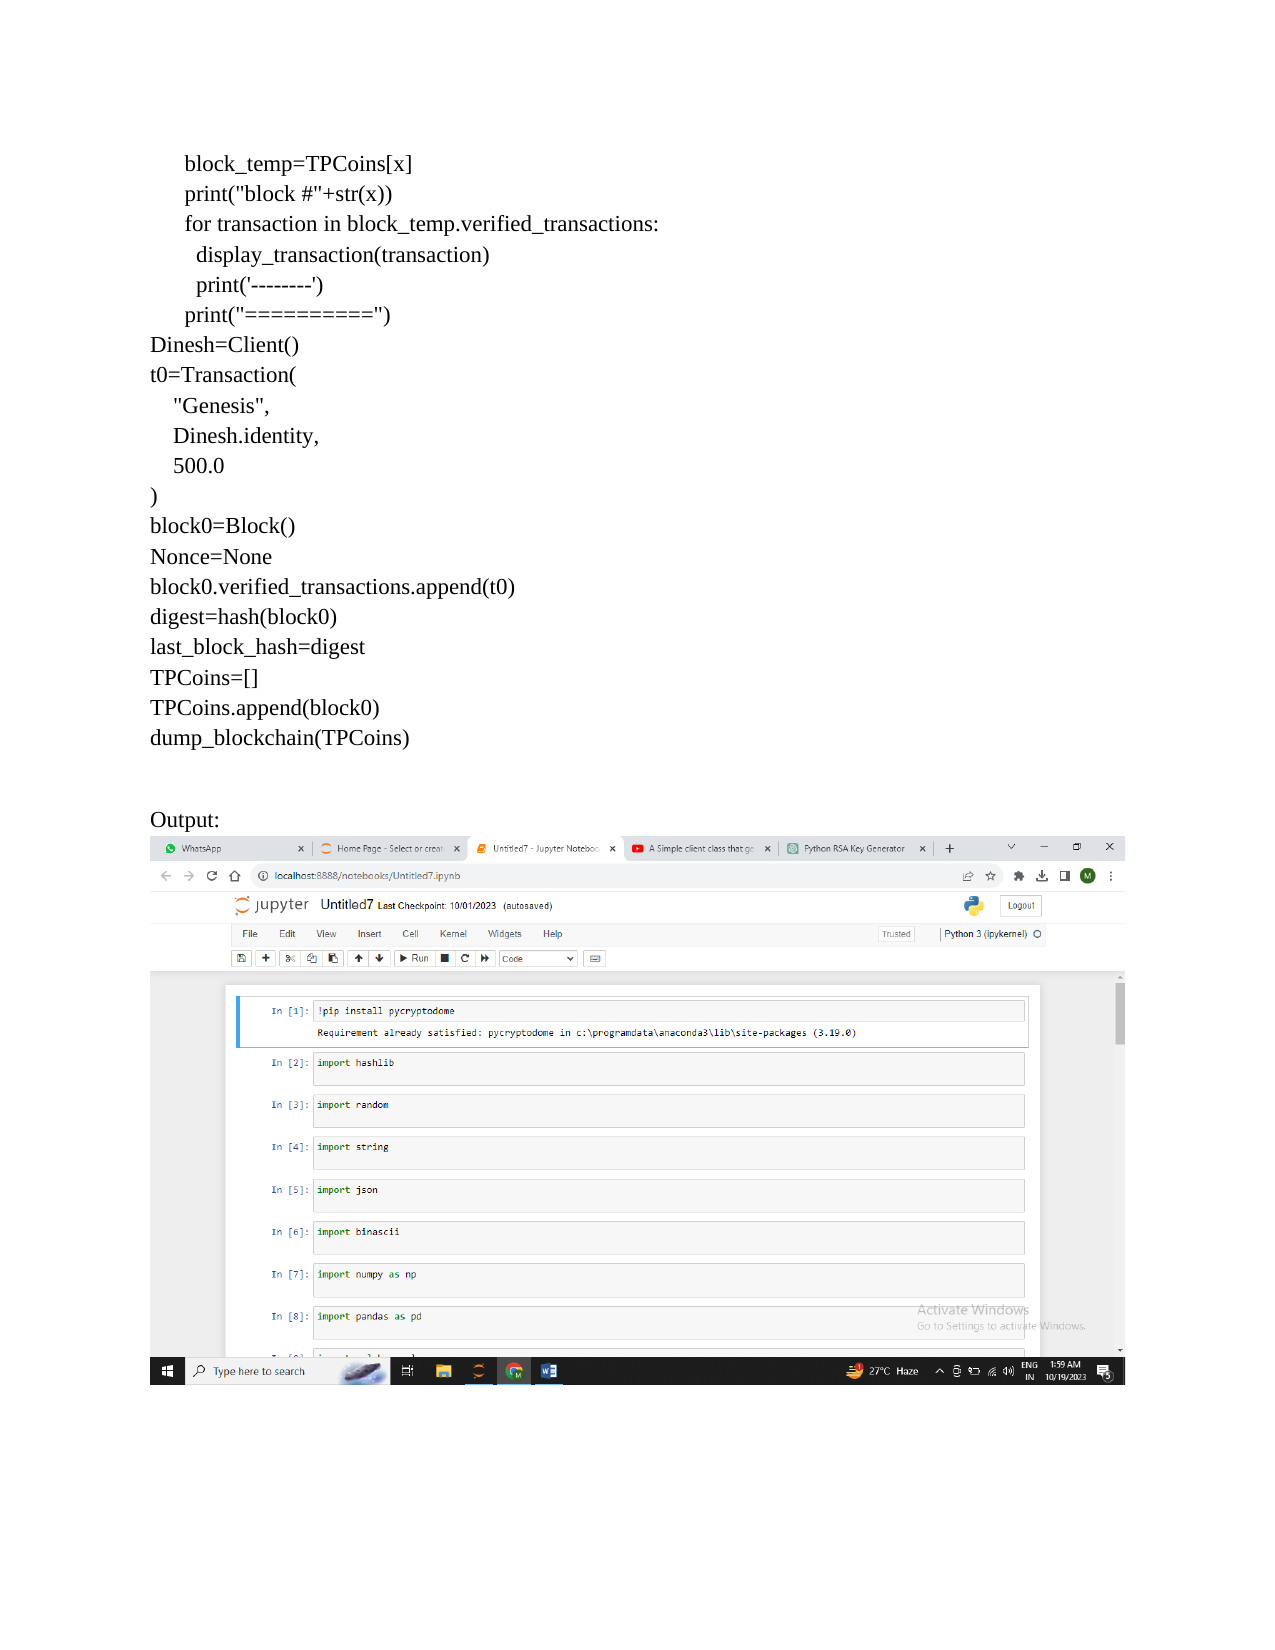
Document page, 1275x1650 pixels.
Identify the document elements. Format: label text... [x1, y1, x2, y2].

text t0=Transaction( [150, 361, 1125, 388]
text "Genesis", [150, 392, 1125, 418]
text block0=Block() [150, 512, 1125, 539]
text Dinesh.identity, [150, 422, 1125, 448]
text block_temp=TPCoins[x] [150, 150, 1125, 176]
text TPCoins.append(block0) [150, 694, 1125, 720]
text TPCoins=[] [150, 663, 1125, 690]
text display_transaction(transaction) [150, 241, 1125, 267]
text dump_blockchain(TPCoins) [150, 724, 1125, 750]
picture [150, 836, 1125, 1385]
text Nonce=None [150, 543, 1125, 569]
text Dinesh=Client() [150, 331, 1125, 358]
text digest=hash(block0) [150, 603, 1125, 629]
text Output: [150, 806, 1125, 836]
text block0.verified_transactions.append(t0) [150, 573, 1125, 599]
text ) [150, 482, 1125, 509]
text 500.0 [150, 452, 1125, 478]
text print("block #"+str(x)) [150, 180, 1125, 207]
text print('--------') [150, 271, 1125, 297]
text print("==========") [150, 301, 1125, 327]
text last_block_hash=digest [150, 633, 1125, 660]
text for transaction in block_temp.verified_transactions: [150, 210, 1125, 237]
